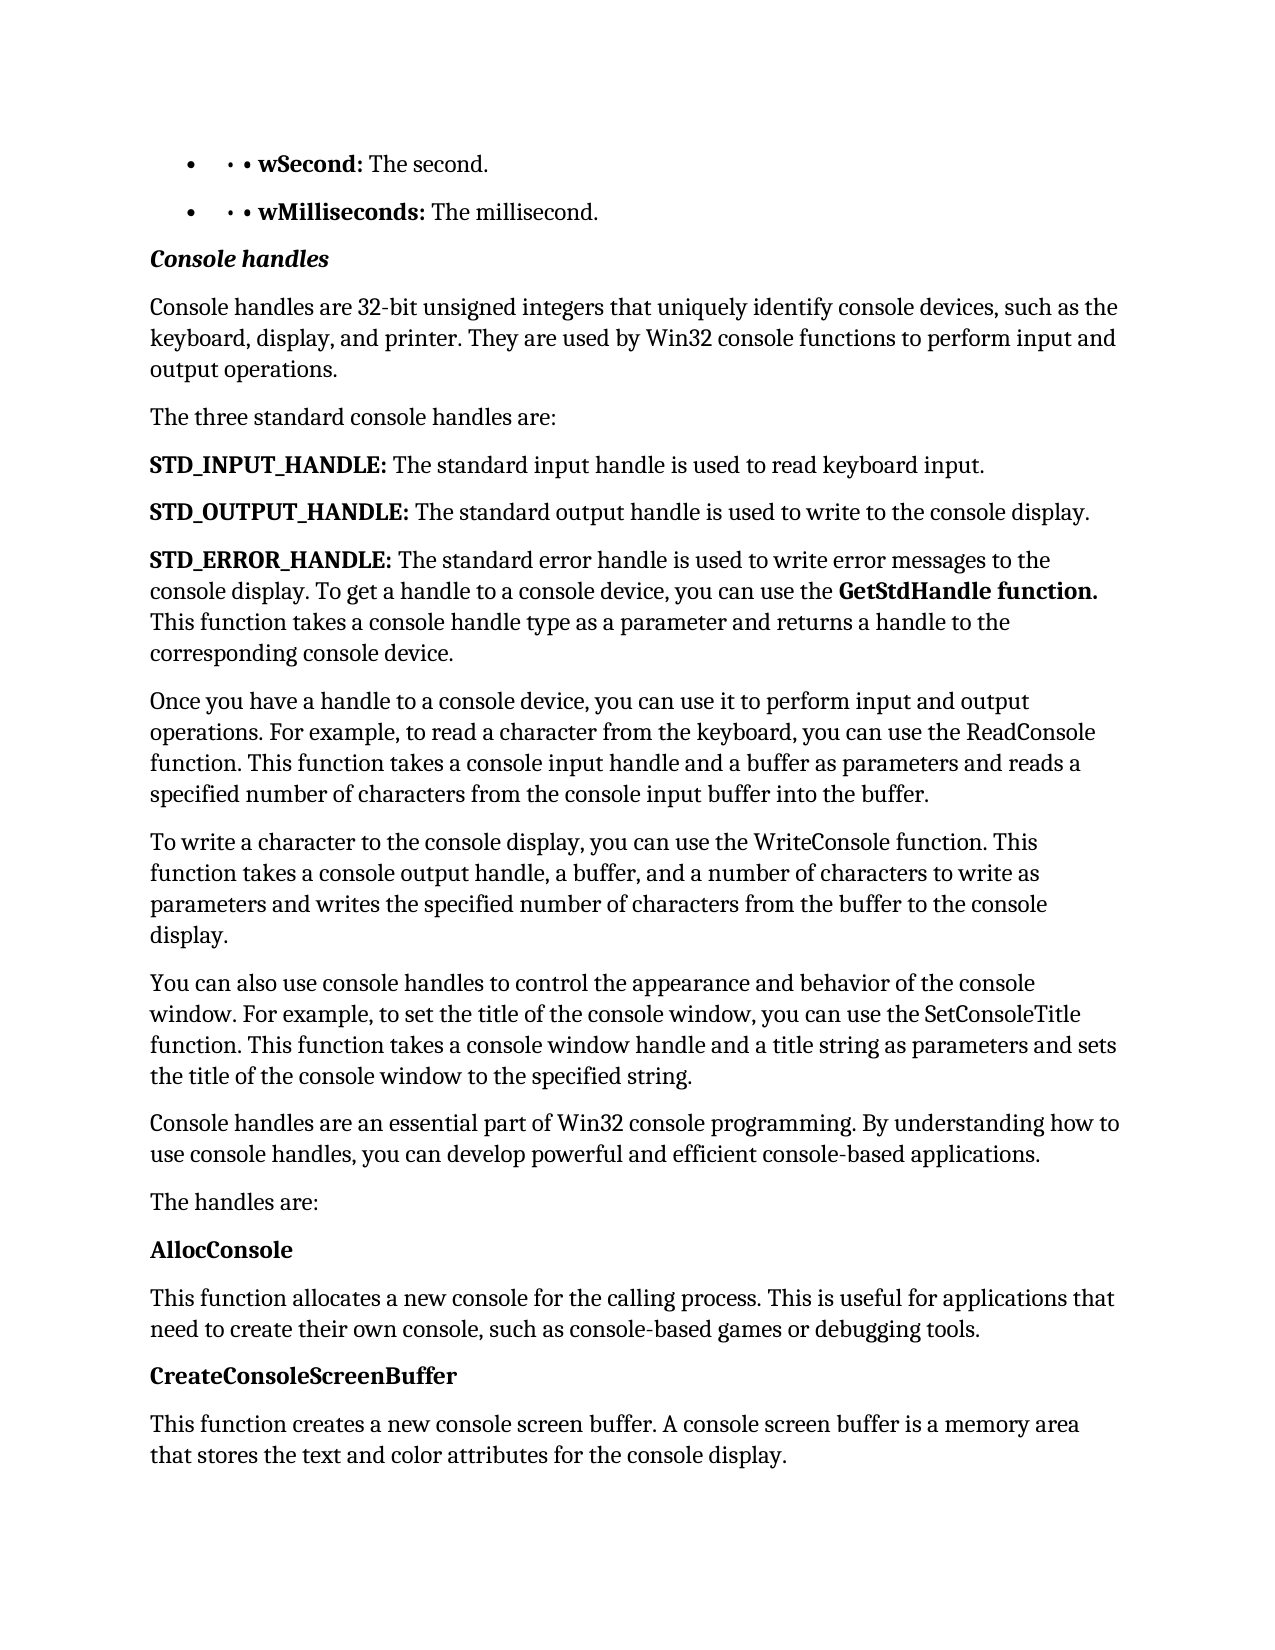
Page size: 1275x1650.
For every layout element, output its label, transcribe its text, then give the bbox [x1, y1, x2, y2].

text This function creates a new console screen buffer. A console screen buffer is a memory area that stores the text and color attributes for the console display. [150, 1410, 1125, 1470]
text STD_INPUT_HANDLE: The standard input handle is used to read keyboard input. [150, 451, 1125, 479]
text Console handles are an essential part of Win32 console programming. By understanding how to use console handles, you can develop powerful and efficient console-based applications. [150, 1109, 1125, 1169]
text This function allocates a new console for the calling process. This is useful for applications that need to create their own console, such as console-based games or debugging tools. [150, 1283, 1125, 1343]
text Console handles are 32-bit unsigned integers that uniquely identify console devices, such as the keyboard, display, and printer. They are used by Win32 console functions to perform input and output operations. [150, 293, 1125, 384]
list • • wMilliseconds: The millisecond. [187, 198, 1125, 226]
text The three standard console handles are: [150, 403, 1125, 432]
text You can also use console handles to control the appearance and behavior of the console window. For example, to set the title of the console window, you can use the SetConsoleTitle function. This function takes a console window handle and a title string as parameters and sets the title of the console window to the specified string. [150, 968, 1125, 1090]
text The handles are: [150, 1188, 1125, 1217]
text STD_OUTPUT_HANDLE: The standard output handle is used to write to the console display. [150, 498, 1125, 527]
text Once you have a handle to a console device, you can use it to perform input and output operations. For example, to read a character from the keyboard, you can use the ReadConsole function. This function takes a console input handle and a buffer as parameters and reads a specified number of characters from the console input buffer into the buffer. [150, 687, 1125, 809]
list • • wSecond: The second. [187, 150, 1125, 179]
text Console handles [150, 245, 1125, 274]
text AllocConsole [150, 1236, 1125, 1264]
text STD_ERROR_HANDLE: The standard error handle is used to write error messages to the console display. To get a handle to a console device, you can use the GetStdHandle function. This function takes a console handle type as a parameter and returns a handle to the corresponding console device. [150, 546, 1125, 668]
text To write a character to the console display, you can use the WriteConsole function. This function takes a console output handle, a buffer, and a number of characters to write as parameters and writes the specified number of characters from the buffer to the console display. [150, 828, 1125, 949]
text CreateConsoleScreenBuffer [150, 1362, 1125, 1391]
